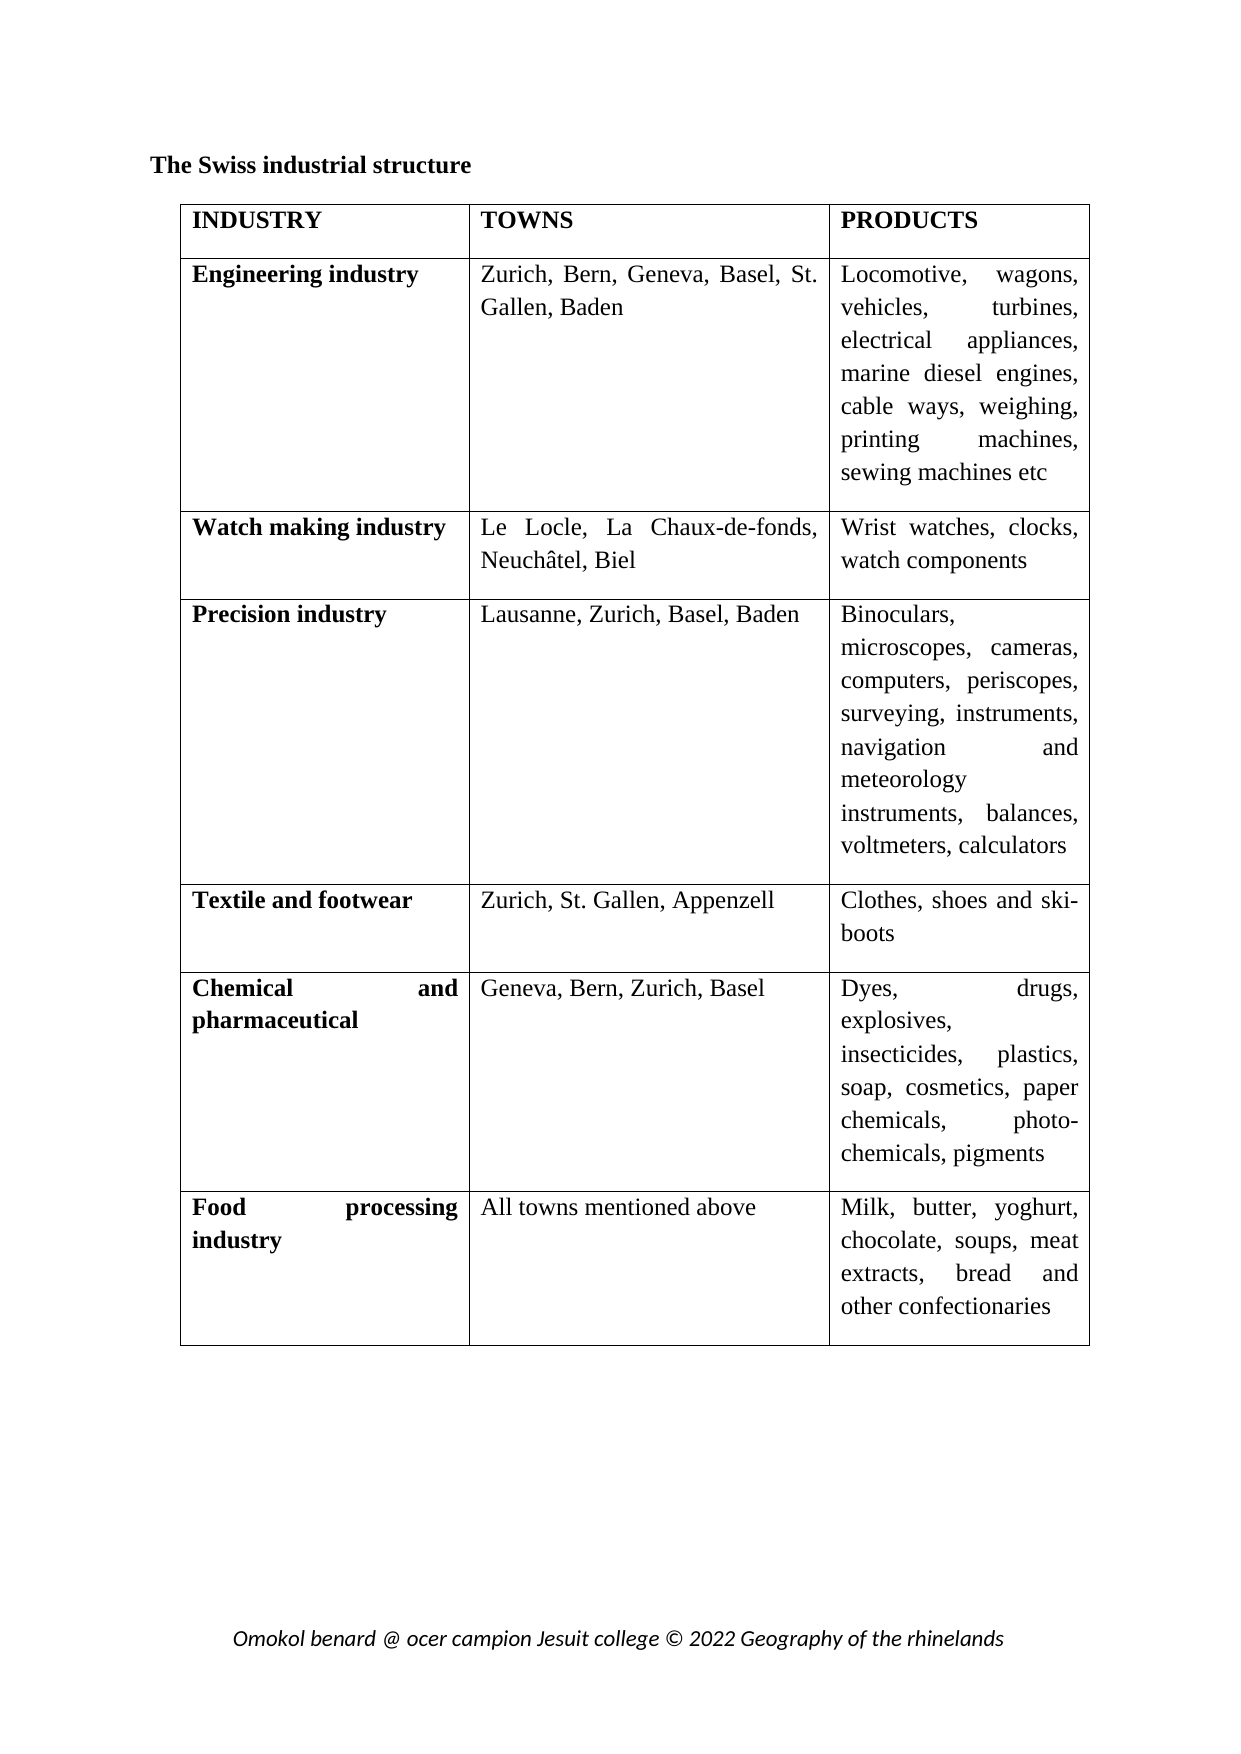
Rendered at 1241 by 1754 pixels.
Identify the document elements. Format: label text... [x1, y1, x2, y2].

table_cell Food processing industry [181, 1192, 469, 1345]
table_cell Chemical and pharmaceutical [181, 973, 469, 1191]
table_header TOWNS [470, 205, 829, 258]
table_cell Lausanne, Zurich, Basel, Baden [470, 600, 829, 884]
table_cell Locomotive, wagons, vehicles, turbines, electrical appliances, marine diesel engines, cable ways, weighing, printing machines, sewing machines etc [830, 259, 1089, 511]
text The Swiss industrial structure [150, 150, 1090, 179]
table_cell Precision industry [181, 600, 469, 884]
table_cell Wrist watches, clocks, watch components [830, 512, 1089, 598]
table_cell Clothes, shoes and ski-boots [830, 885, 1089, 972]
table_cell Binoculars, microscopes, cameras, computers, periscopes, surveying, instruments, navigation and meteorology instruments, balances, voltmeters, calculators [830, 600, 1089, 884]
table_header PRODUCTS [830, 205, 1089, 258]
table_cell Milk, butter, yoghurt, chocolate, soups, meat extracts, bread and other confectionaries [830, 1192, 1089, 1345]
table_cell Le Locle, La Chaux-de-fonds, Neuchâtel, Biel [470, 512, 829, 598]
table_cell Textile and footwear [181, 885, 469, 972]
table_cell Zurich, Bern, Geneva, Basel, St. Gallen, Baden [470, 259, 829, 511]
table_header INDUSTRY [181, 205, 469, 258]
table_cell Engineering industry [181, 259, 469, 511]
table_cell Geneva, Bern, Zurich, Basel [470, 973, 829, 1191]
table_cell All towns mentioned above [470, 1192, 829, 1345]
table_cell Zurich, St. Gallen, Appenzell [470, 885, 829, 972]
table_cell Watch making industry [181, 512, 469, 598]
table_cell Dyes, drugs, explosives, insecticides, plastics, soap, cosmetics, paper chemicals, photo-chemicals, pigments [830, 973, 1089, 1191]
